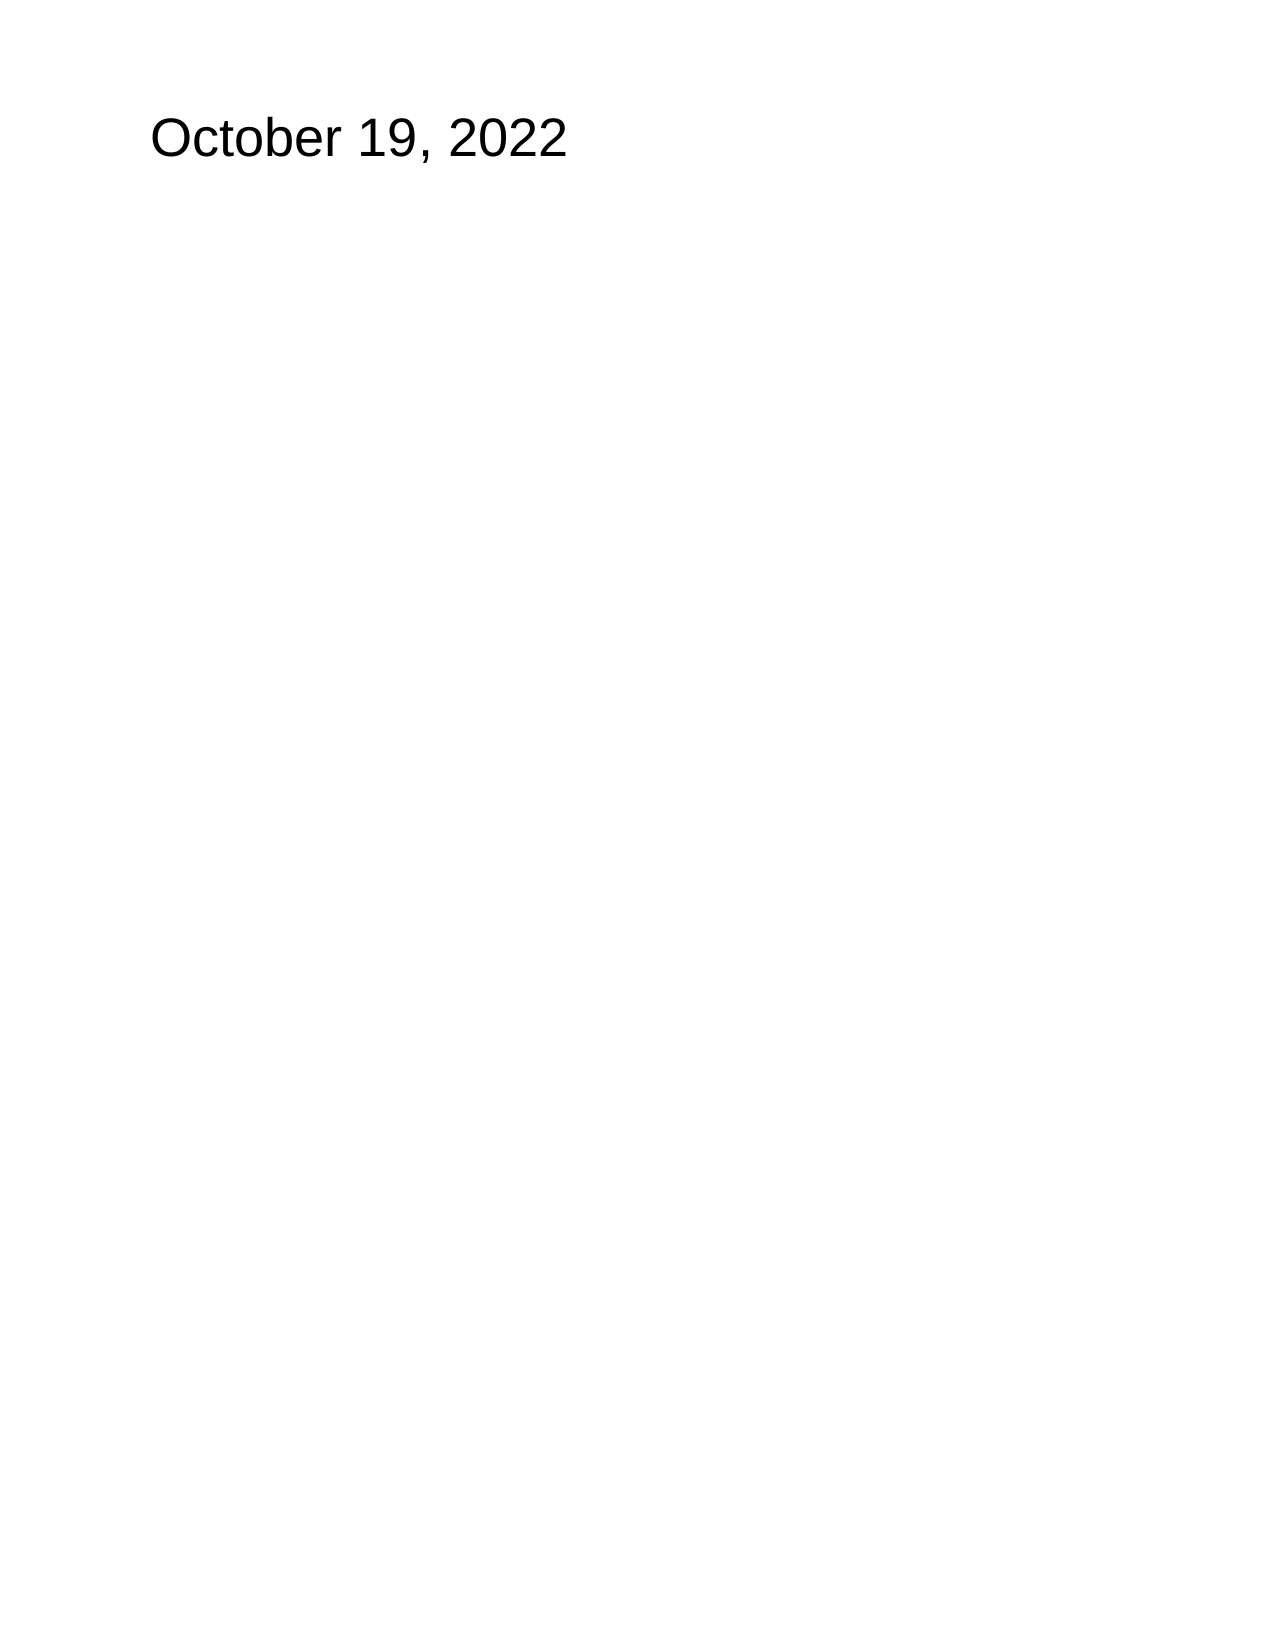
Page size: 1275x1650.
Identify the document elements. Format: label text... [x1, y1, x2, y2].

title October 19, 2022 [150, 105, 1125, 167]
